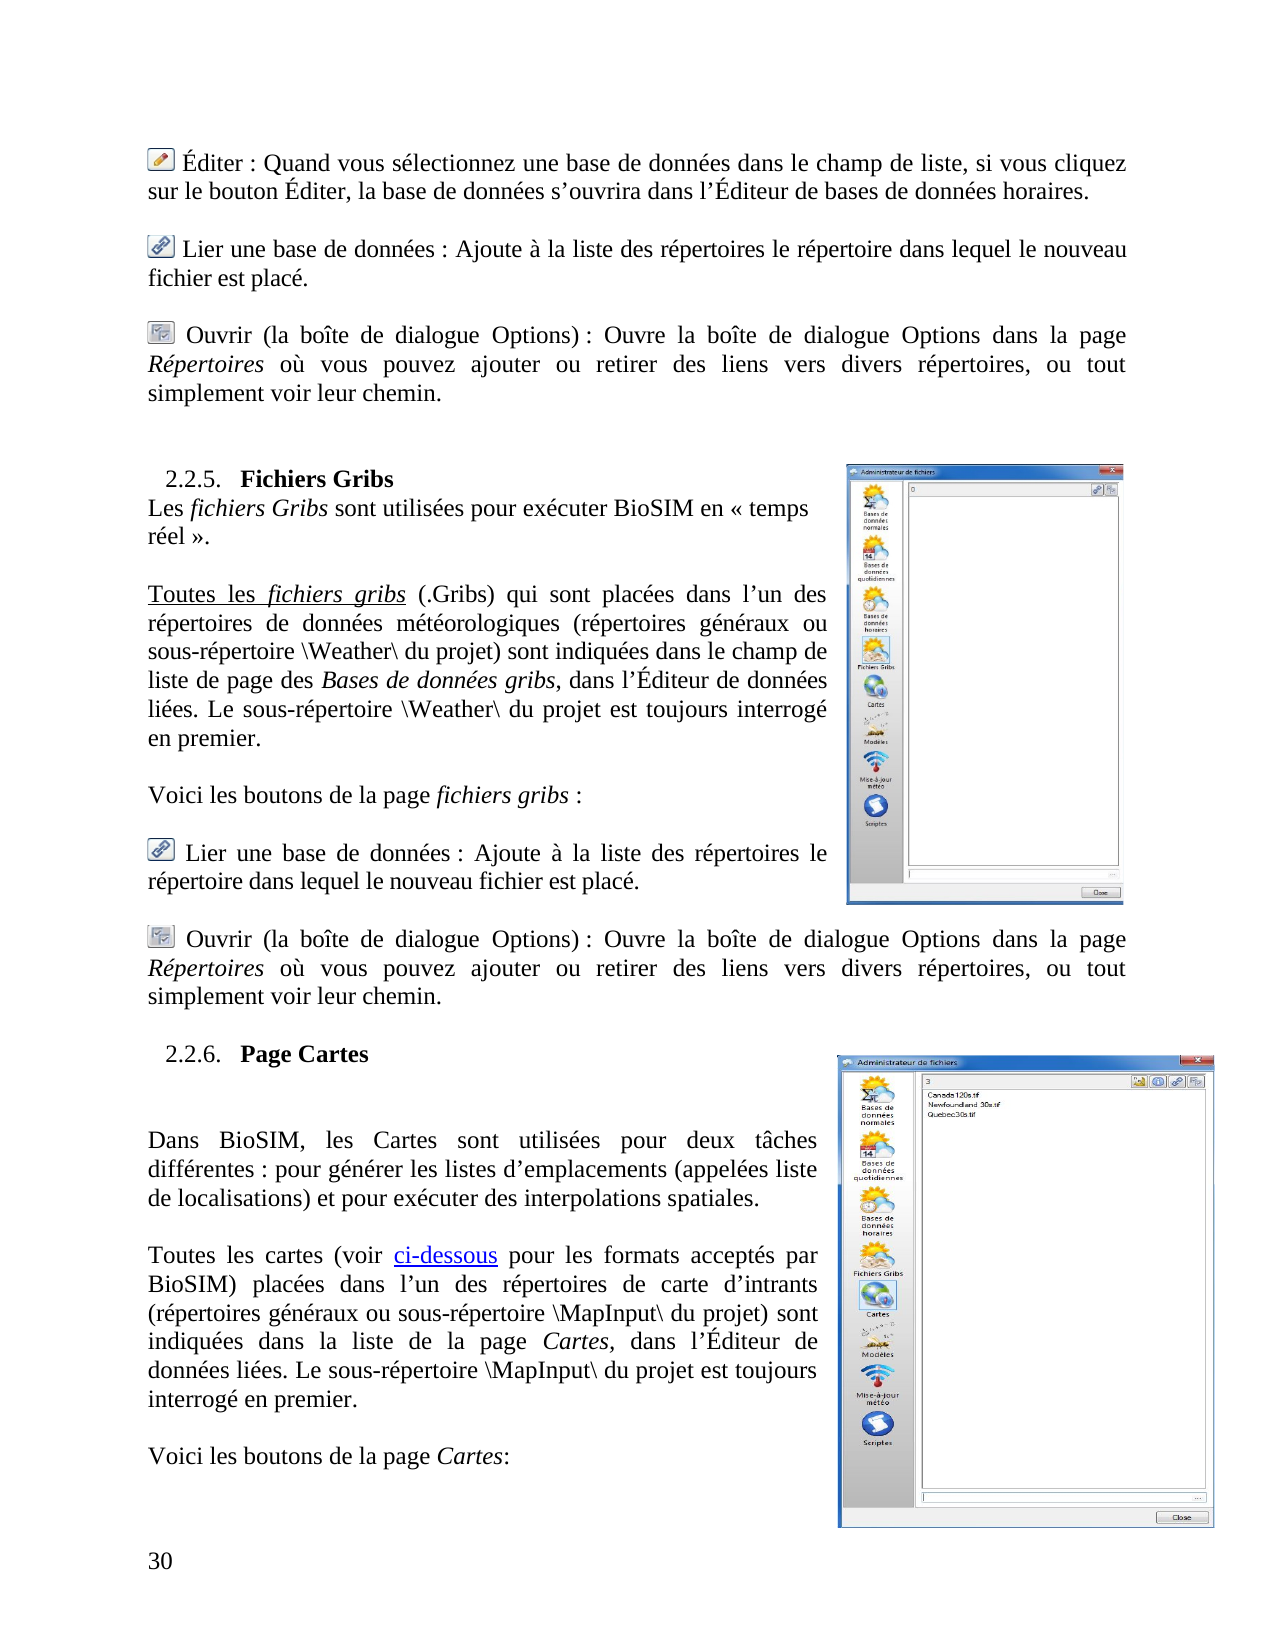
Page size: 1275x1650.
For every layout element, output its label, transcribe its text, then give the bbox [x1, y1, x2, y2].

text Voici les boutons de la page Cartes: [148, 1441, 836, 1470]
picture [147, 235, 175, 258]
picture [147, 148, 175, 171]
text Ouvrir (la boîte de dialogue Options) : Ouvre la boîte de dialogue Options dans où vous pouvez ajouter ou retirer des liens vers divers répertoires, ou tout simplement voir leur chemin. [148, 924, 1127, 1010]
subtitle Fichiers Gribs [165, 464, 845, 493]
text Dans BioSIM, les Cartes sont utilisées pour deux tâches différentes : pour générer les listes d’emplacements (appelées liste de localisations) et pour exécuter des interpolations spatiales. [148, 1125, 836, 1211]
picture [845, 464, 1124, 902]
picture [836, 1055, 1215, 1527]
text Lier une base de données : Ajoute à la liste des répertoires le répertoire dans lequel le nouveau fichier est placé. [148, 234, 1127, 291]
text Les fichiers Gribs sont utilisées pour exécuter BioSIM en « temps réel ». [148, 493, 845, 550]
text Toutes les cartes (voir ci-dessous pour les formats acceptés par BioSIM) placées dans l’un des répertoires de carte d’intrants (répertoires généraux ou sous-répertoire \MapInput\ du projet) sont indiquées dans la liste de la page Cartes, dans l’Éditeur de données liées. Le sous-répertoire \MapInput\ du projet est toujours interrogé en premier. [148, 1240, 836, 1413]
text Éditer : Quand vous sélectionnez une base de données dans le champ de liste, si vous cliquez sur le bouton Éditer, la base de données s’ouvrira dans l’Éditeur de bases de données horaires. [148, 148, 1127, 205]
picture [147, 321, 175, 344]
picture [147, 838, 175, 861]
text Ouvrir (la boîte de dialogue Options) : Ouvre la boîte de dialogue Options dans où vous pouvez ajouter ou retirer des liens vers divers répertoires, ou tout simplement voir leur chemin. [148, 320, 1127, 406]
subtitle Page Cartes [165, 1039, 1127, 1068]
picture [147, 925, 175, 948]
text Voici les boutons de la page fichiers gribs : [148, 780, 845, 809]
text Lier une base de données : Ajoute à la liste des répertoires le répertoire dans lequel le nouveau fichier est placé. [148, 838, 845, 895]
text Toutes les fichiers gribs (.Gribs) qui sont placées dans l’un des répertoires de données météorologiques (répertoires généraux ou sous-répertoire \Weather\ du projet) sont indiquées dans le champ de liste de page des Bases de données gribs, dans l’Éditeur de données liées. Le sous-répertoire \Weather\ du projet est toujours interrogé en premier. [148, 579, 845, 751]
